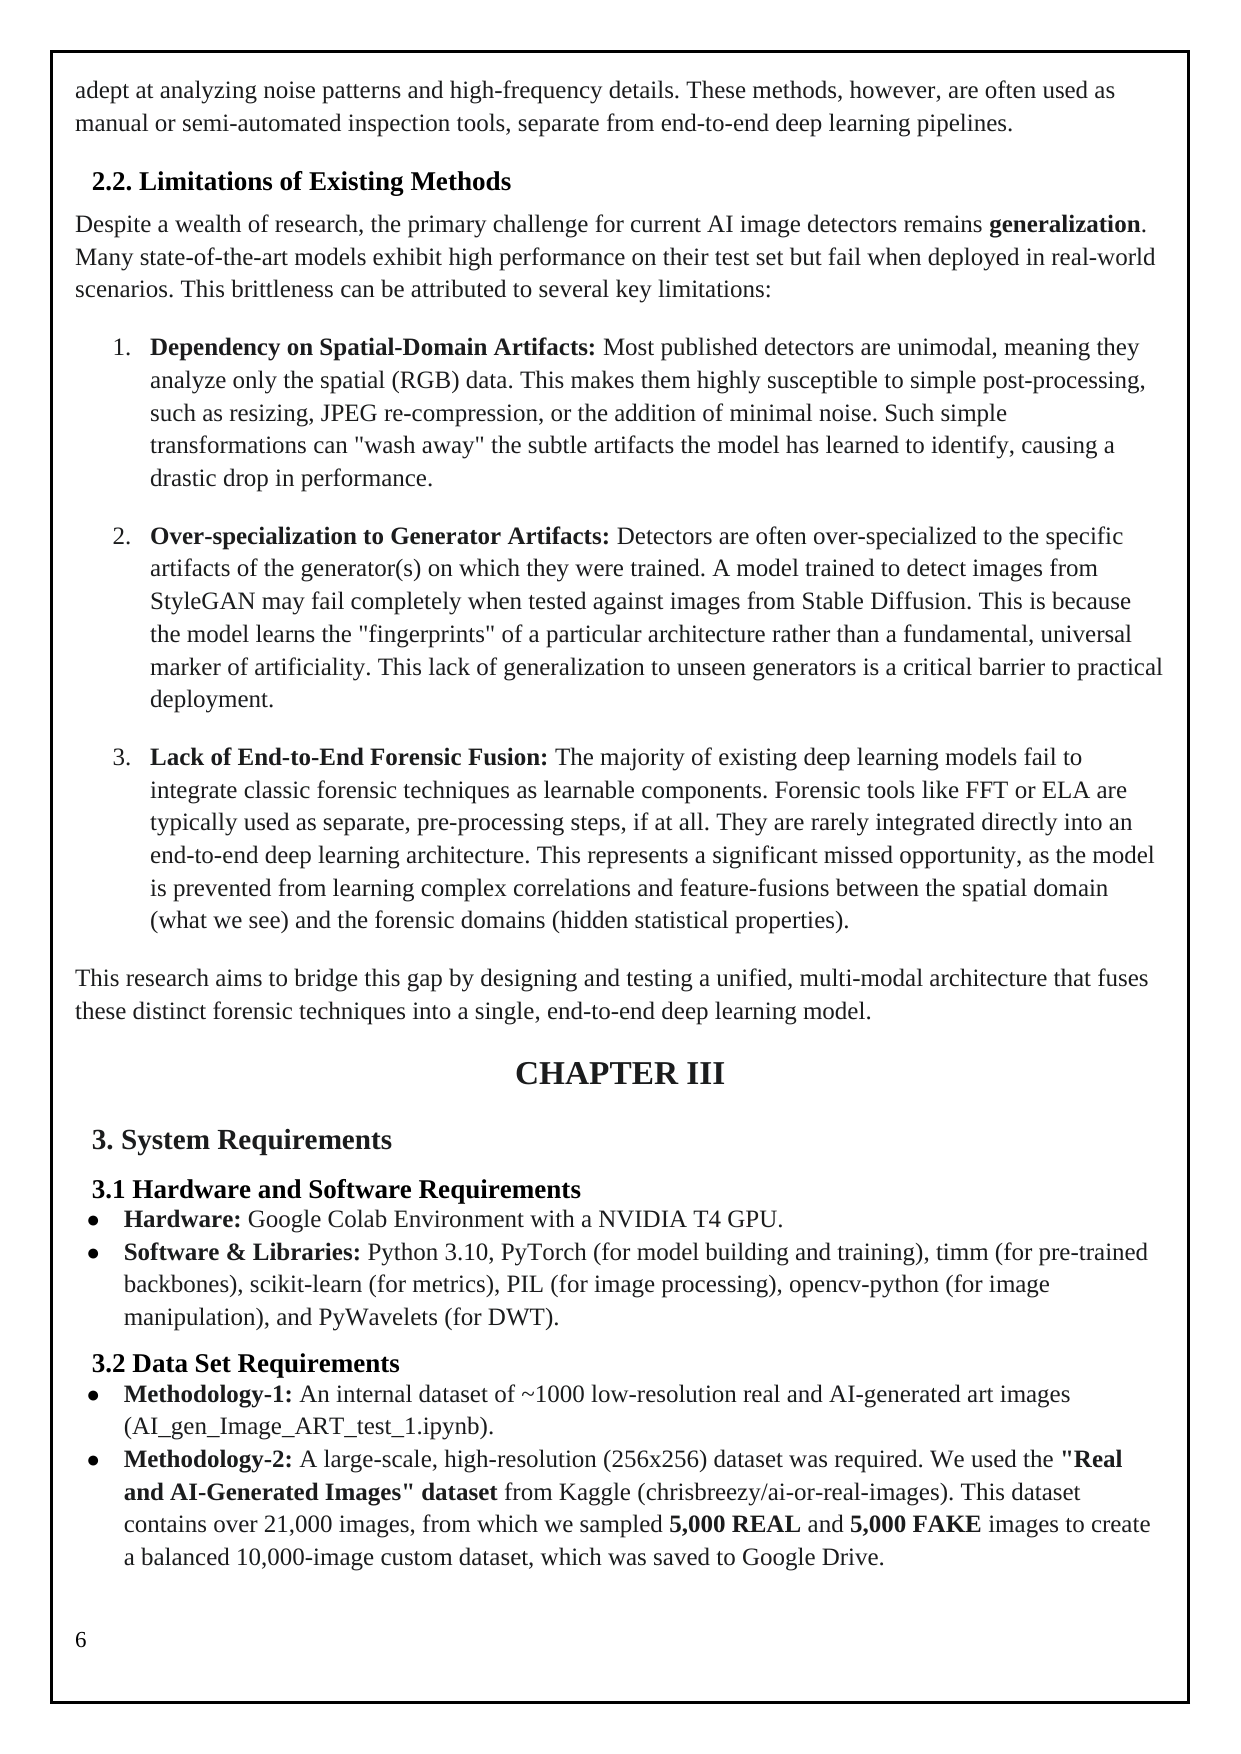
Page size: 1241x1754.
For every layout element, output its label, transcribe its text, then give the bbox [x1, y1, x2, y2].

list Hardware: Google Colab Environment with a NVIDIA T4 GPU. [86, 1204, 1165, 1233]
subtitle 3. System Requirements [92, 1122, 1165, 1156]
list Methodology-2: A large-scale, high-resolution (256x256) dataset was required. We used the "Real and AI-Generated Images" dataset from Kaggle (chrisbreezy/ai-or-real-images). This dataset contains over 21,000 images, from which we sampled 5,000 REAL and 5,000 FAKE images to create a balanced 10,000-image custom dataset, which was saved to Google Drive. [86, 1444, 1165, 1571]
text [75, 75, 1165, 136]
text Despite a wealth of research, the primary challenge for current AI image detectors remains generalization. Many state-of-the-art models exhibit high performance on their test set but fail when deployed in real-world scenarios. This brittleness can be attributed to several key limitations: [75, 209, 1165, 303]
list Methodology-1: An internal dataset of ~1000 low-resolution real and AI-generated art images (AI_gen_Image_ART_test_1.ipynb). [86, 1379, 1165, 1440]
subtitle 3.2 Data Set Requirements [92, 1347, 1165, 1379]
list Lack of End-to-End Forensic Fusion: The majority of existing deep learning models fail to integrate classic forensic techniques as learnable components. Forensic tools like FFT or ELA are typically used as separate, pre-processing steps, if at all. They are rarely integrated directly into an end-to-end deep learning architecture. This represents a significant missed opportunity, as the model is prevented from learning complex correlations and feature-fusions between the spatial domain (what we see) and the forensic domains (hidden statistical properties). [112, 742, 1165, 934]
list Software & Libraries: Python 3.10, PyTorch (for model building and training), timm (for pre-trained backbones), scikit-learn (for metrics), PIL (for image processing), opencv-python (for image manipulation), and PyWavelets (for DWT). [86, 1237, 1165, 1331]
list Dependency on Spatial-Domain Artifacts: Most published detectors are unimodal, meaning they analyze only the spatial (RGB) data. This makes them highly susceptible to simple post-processing, such as resizing, JPEG re-compression, or the addition of minimal noise. Such simple transformations can "wash away" the subtle artifacts the model has learned to identify, causing a drastic drop in performance. [112, 332, 1165, 492]
list Over-specialization to Generator Artifacts: Detectors are often over-specialized to the specific artifacts of the generator(s) on which they were trained. A model trained to detect images from StyleGAN may fail completely when tested against images from Stable Diffusion. This is because the model learns the "fingerprints" of a particular architecture rather than a fundamental, universal marker of artificiality. This lack of generalization to unseen generators is a critical barrier to practical deployment. [112, 521, 1165, 713]
subtitle 3.1 Hardware and Software Requirements [92, 1173, 1165, 1204]
text This research aims to bridge this gap by designing and testing a unified, multi-modal architecture that fuses these distinct forensic techniques into a single, end-to-end deep learning model. [75, 963, 1165, 1025]
subtitle 2.2. Limitations of Existing Methods [92, 165, 1165, 197]
text CHAPTER III [75, 1054, 1165, 1092]
